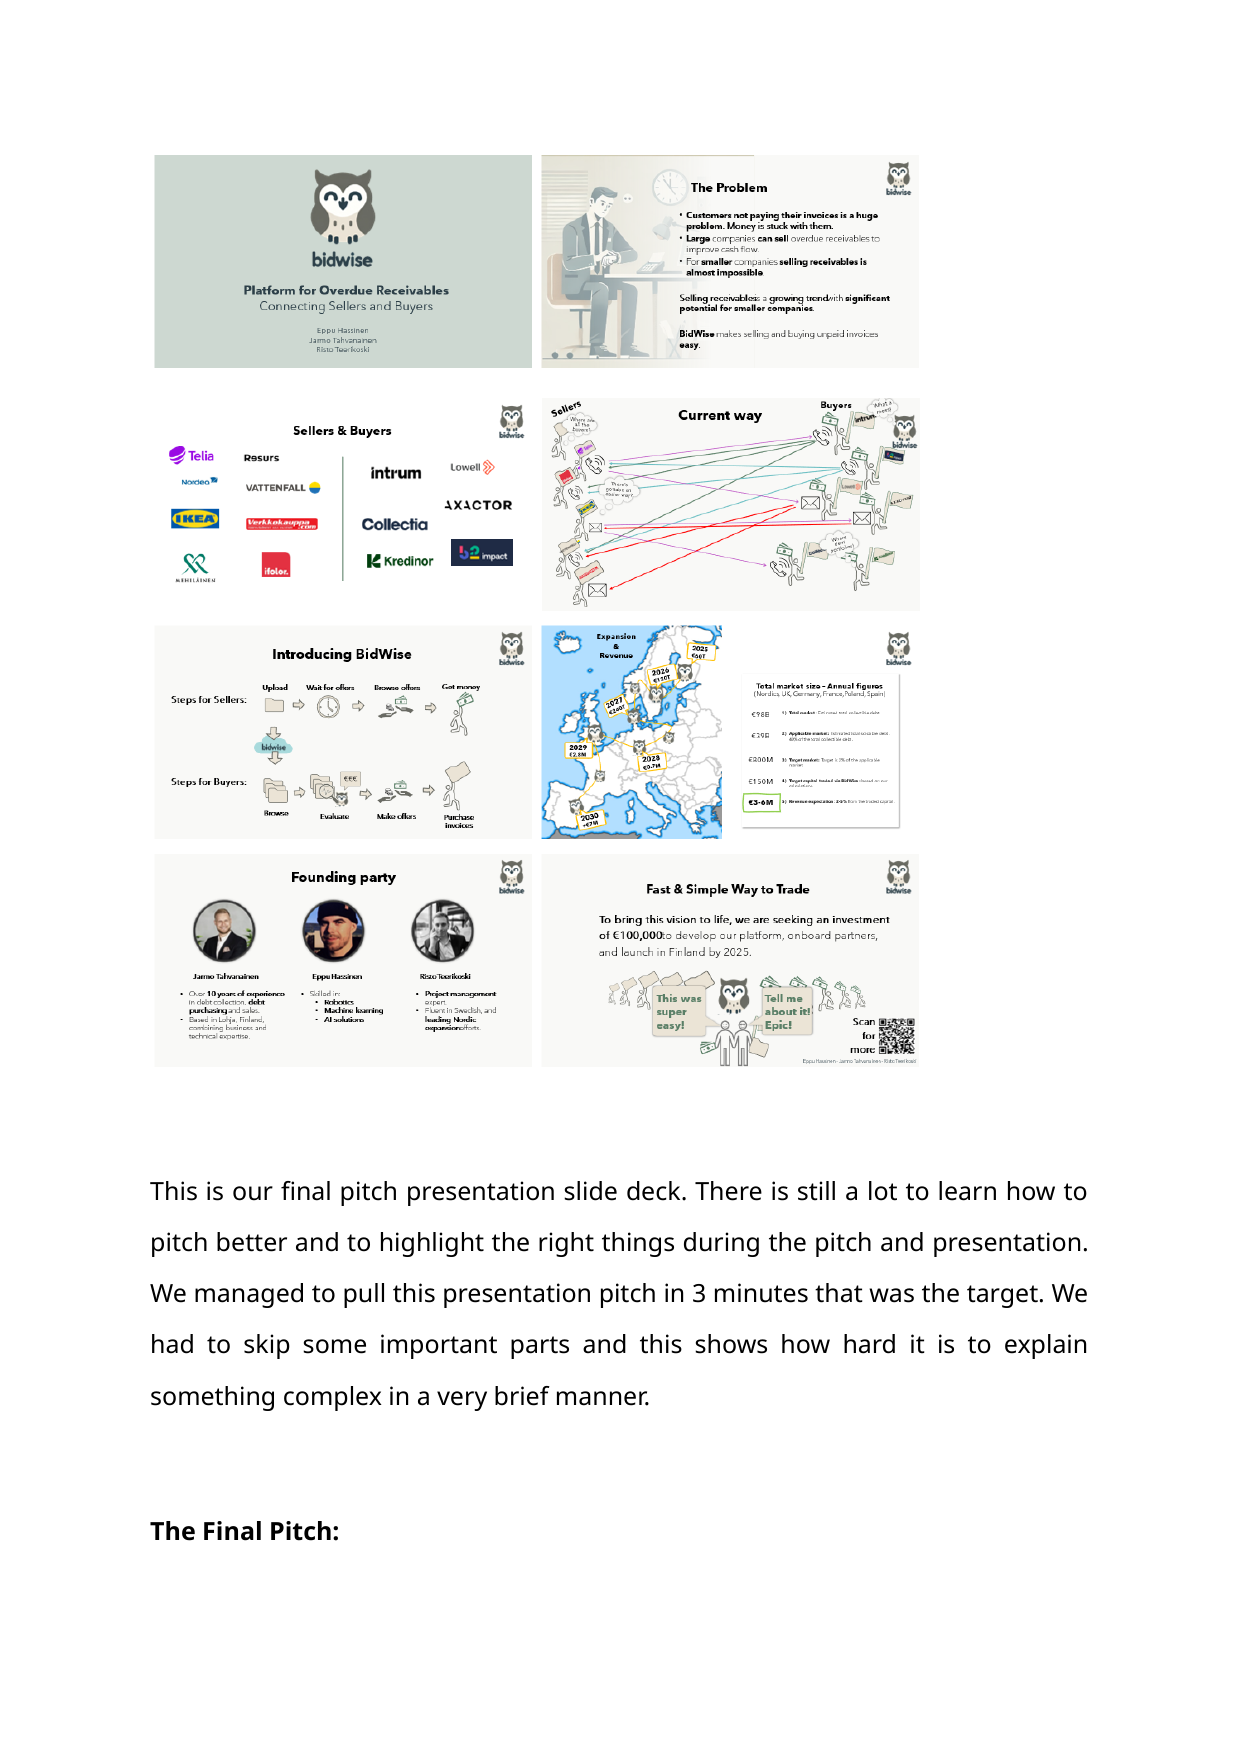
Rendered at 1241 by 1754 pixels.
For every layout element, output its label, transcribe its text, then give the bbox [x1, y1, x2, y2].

picture [150, 150, 923, 1073]
text This is our final pitch presentation slide deck. There is still a lot to learn how to pitch better and to highlight the right things during the pitch and presentation. We managed to pull this presentation pitch in 3 minutes that was the target. We had to skip some important parts and this shows how hard it is to explain something complex in a very brief manner. [150, 1174, 1090, 1412]
subtitle The Final Pitch: [150, 1514, 1090, 1548]
